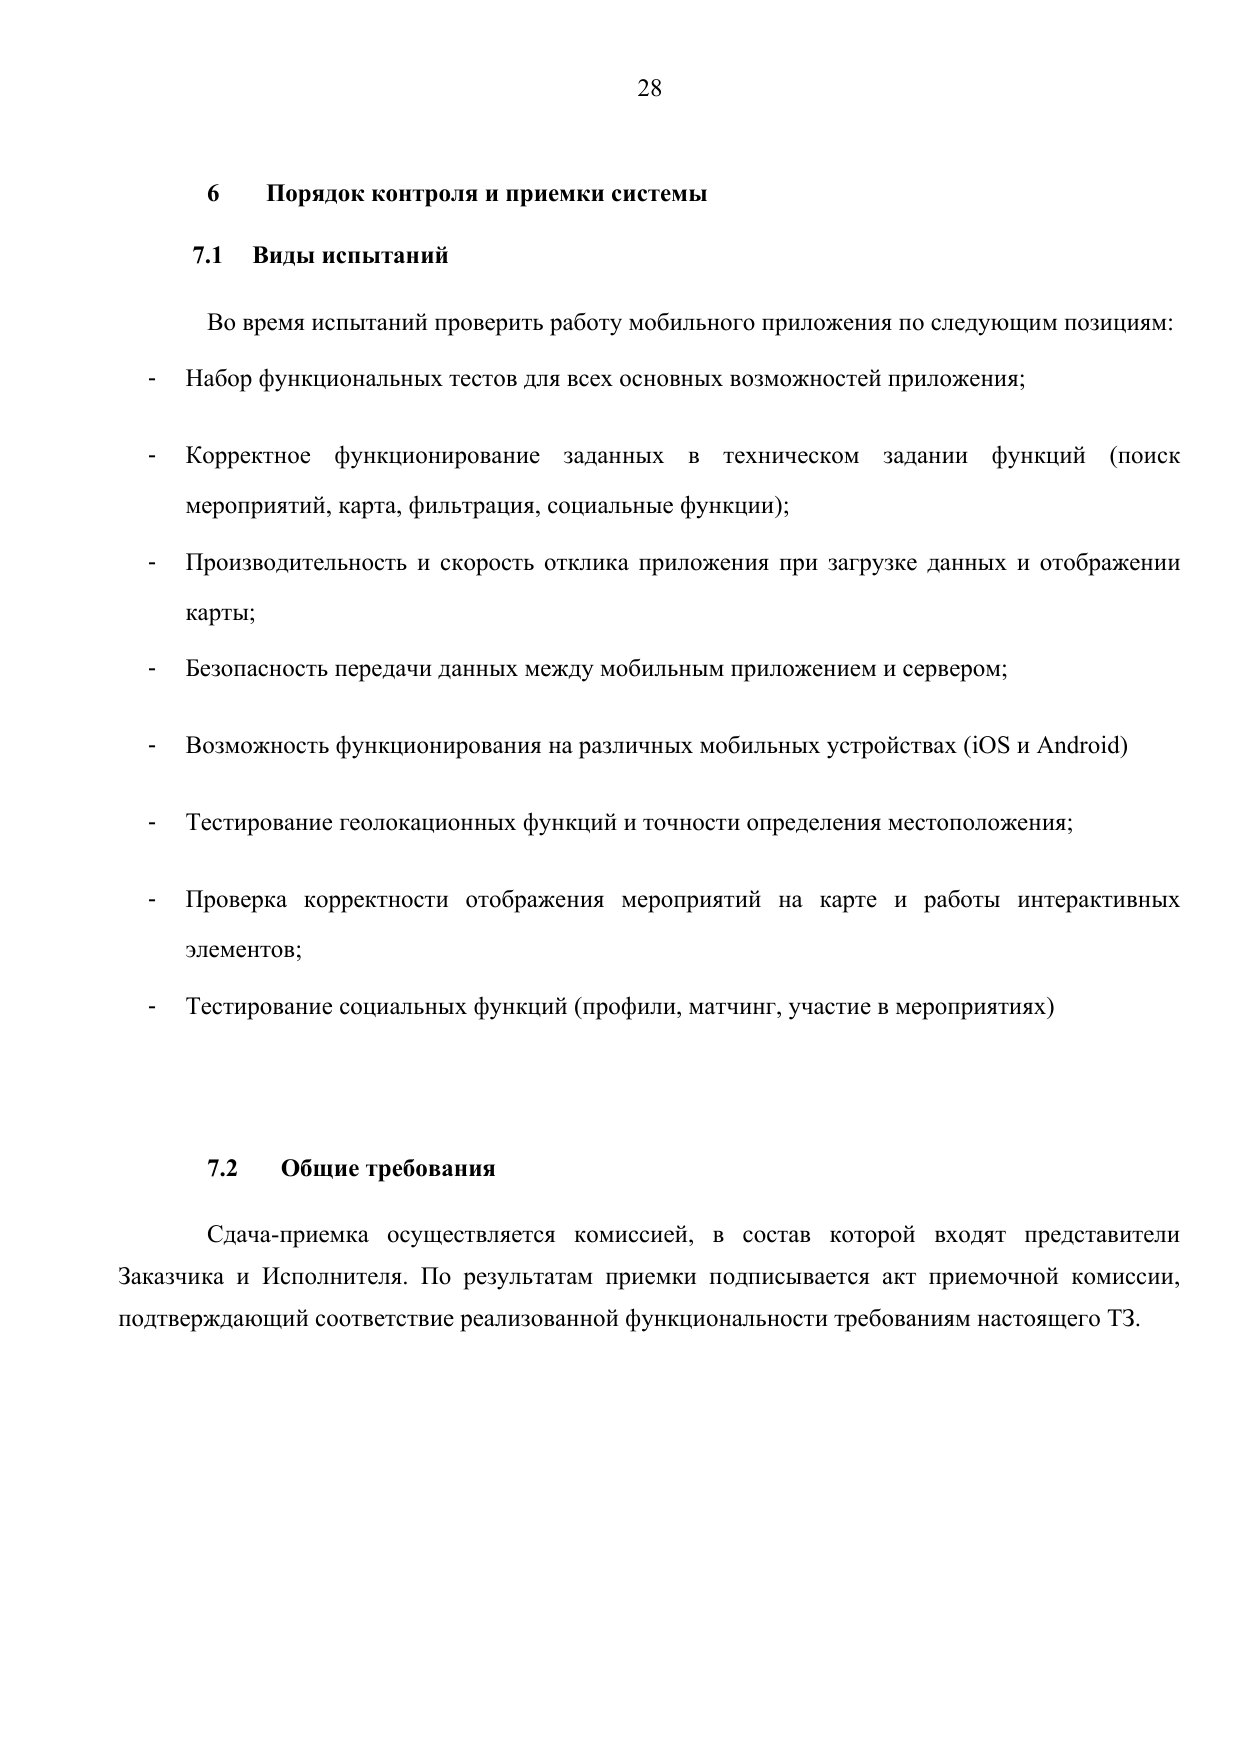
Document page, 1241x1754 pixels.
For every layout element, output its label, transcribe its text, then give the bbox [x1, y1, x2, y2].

list Безопасность передачи данных между мобильным приложением и сервером; [148, 640, 1181, 691]
list Корректное функционирование заданных в техническом задании функций (поиск мероприятий, карта, фильтрация, социальные функции); [148, 427, 1181, 519]
text Сдача-приемка осуществляется комиссией, в состав которой входят представители Заказчика и Исполнителя. По результатам приемки подписывается акт приемочной комиссии, подтверждающий соответствие реализованной функциональности требованиям настоящего ТЗ. [118, 1221, 1181, 1331]
subtitle Порядок контроля и приемки системы [118, 179, 1181, 207]
list Производительность и скорость отклика приложения при загрузке данных и отображении карты; [148, 533, 1181, 626]
list Проверка корректности отображения мероприятий на карте и работы интерактивных элементов; [148, 871, 1181, 963]
list Тестирование геолокационных функций и точности определения местоположения; [148, 794, 1181, 845]
text Во время испытаний проверить работу мобильного приложения по следующим позициям: [118, 308, 1181, 336]
subtitle Виды испытаний [192, 242, 1181, 269]
subtitle Общие требования [118, 1154, 1181, 1182]
list Тестирование социальных функций (профили, матчинг, участие в мероприятиях) [148, 977, 1181, 1028]
list Возможность функционирования на различных мобильных устройствах (iOS и Android) [148, 717, 1181, 768]
list Набор функциональных тестов для всех основных возможностей приложения; [148, 350, 1181, 401]
